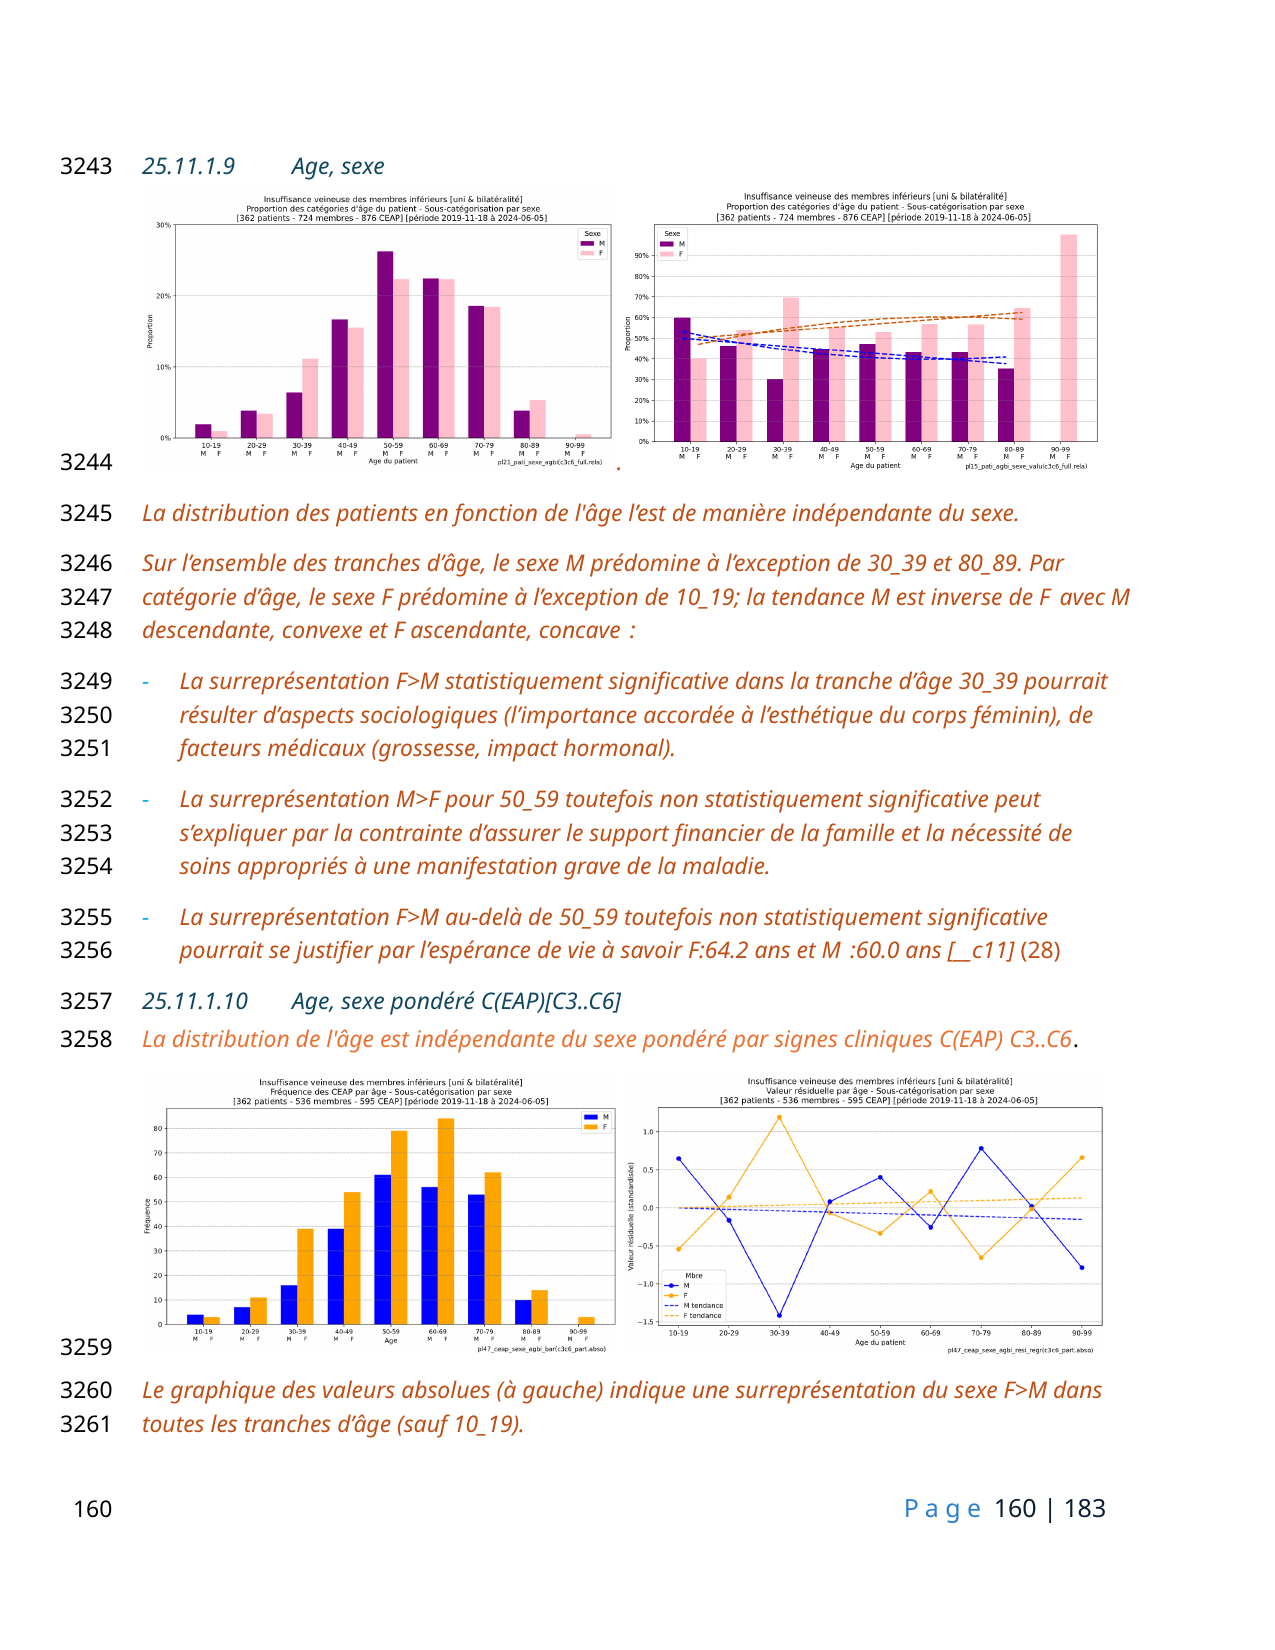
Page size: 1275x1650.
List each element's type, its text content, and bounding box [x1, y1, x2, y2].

text Le graphique des valeurs absolues (à gauche) indique une surreprésentation du sexe F>M dans toutes les tranches d’âge (sauf 10_19). [142, 1374, 1133, 1439]
picture [141, 187, 616, 471]
subtitle Age, sexe [142, 150, 1133, 181]
picture [621, 187, 1099, 471]
text La distribution de l'âge est indépendante du sexe pondéré par signes cliniques C(EAP) C3..C6. [142, 1023, 1133, 1054]
subtitle Age, sexe pondéré C(EAP)[C3..C6] [142, 985, 1133, 1016]
list La surreprésentation F>M au-delà de 50_59 toutefois non statistiquement significative pourrait se justifier par l’espérance de vie à savoir F:64.2 ans et M :60.0 ans [__c11] [142, 901, 1133, 966]
list La surreprésentation M>F pour 50_59 toutefois non statistiquement significative peut s’expliquer par la contrainte d’assurer le support financier de la famille et la nécessité de soins appropriés à une manifestation grave de la maladie. [142, 783, 1133, 882]
picture [141, 1073, 619, 1355]
text La distribution des patients en fonction de l'âge l’est de manière indépendante du sexe. [142, 497, 1133, 528]
list La surreprésentation F>M statistiquement significative dans la tranche d’âge 30_39 pourrait résulter d’aspects sociologiques (l’importance accordée à l’esthétique du corps féminin), de facteurs médicaux (grossesse, impact hormonal). [142, 665, 1133, 764]
text Sur l’ensemble des tranches d’âge, le sexe M prédomine à l’exception de 30_39 et 80_89. Par catégorie d’âge, le sexe F prédomine à l’exception de 10_19; la tendance M est inverse de F avec M descendante, convexe et F ascendante, concave : [142, 547, 1133, 646]
picture [624, 1073, 1104, 1355]
